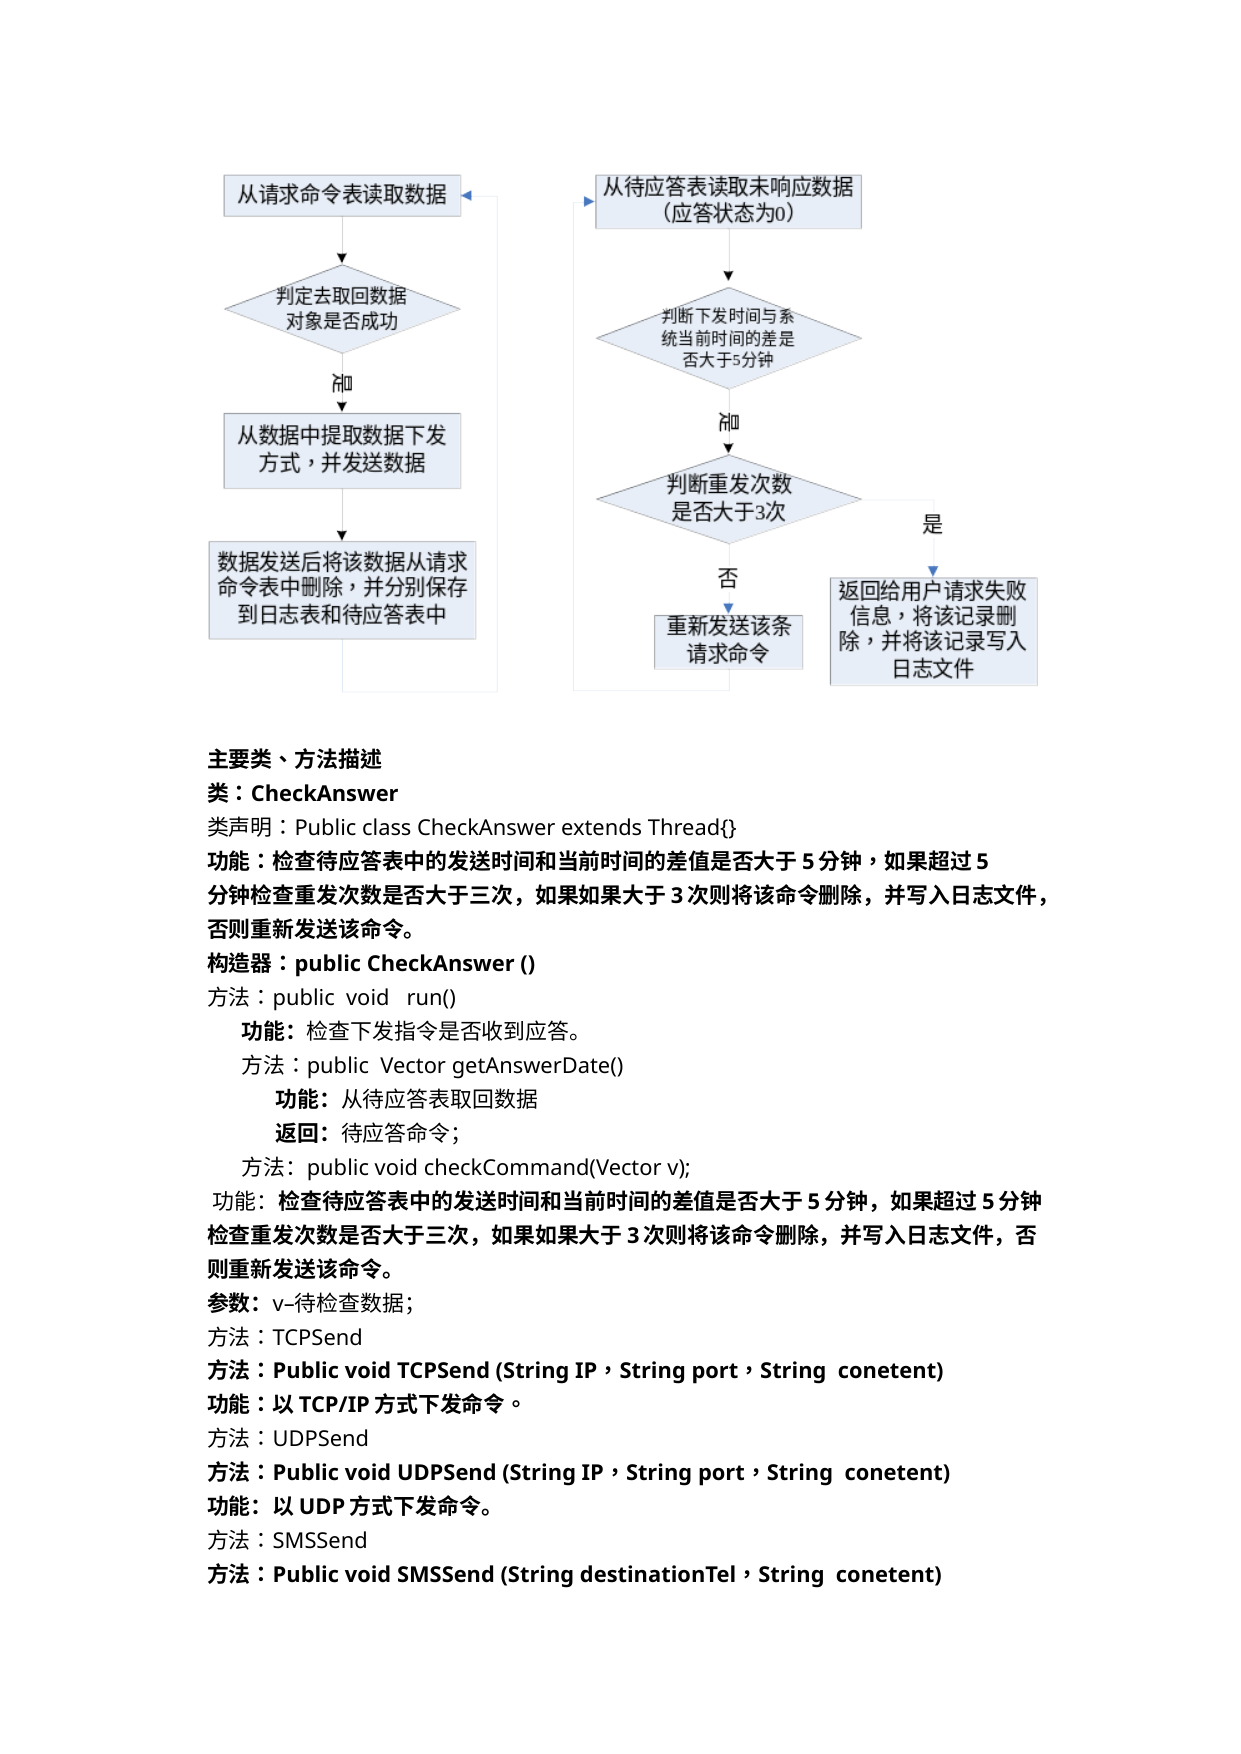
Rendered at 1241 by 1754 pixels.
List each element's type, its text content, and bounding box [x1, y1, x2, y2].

text 构造器：public CheckAnswer () [207, 945, 1053, 979]
text 参数：v–待检查数据； [207, 1284, 1053, 1318]
text 方法：public void checkCommand(Vector v); [207, 1149, 1053, 1183]
text 方法：Public void SMSSend (String destinationTel，String conetent) [207, 1556, 1053, 1590]
text 主要类、方法描述 [207, 741, 1053, 775]
text 类声明：Public class CheckAnswer extends Thread{} [207, 809, 1053, 843]
text 功能：从待应答表取回数据 [207, 1081, 1053, 1115]
text 方法：UDPSend [207, 1420, 1053, 1454]
text 方法：Public void TCPSend (String IP，String port，String conetent) [207, 1352, 1053, 1386]
text 方法：TCPSend [207, 1318, 1053, 1352]
text 功能：以UDP方式下发命令。 [207, 1488, 1053, 1522]
text 方法：public void run() [207, 979, 1053, 1013]
text 功能：检查下发指令是否收到应答。 [207, 1013, 1053, 1047]
text 方法：Public void UDPSend (String IP，String port，String conetent) [207, 1454, 1053, 1488]
text 功能：检查待应答表中的发送时间和当前时间的差值是否大于5分钟，如果超过5分钟检查重发次数是否大于三次，如果如果大于3次则将该命令删除，并写入日志文件，否则重新发送该命令。 [207, 1183, 1053, 1284]
text 方法：SMSSend [207, 1522, 1053, 1556]
text 类：CheckAnswer [207, 775, 1053, 809]
text 返回：待应答命令； [207, 1115, 1053, 1149]
text 分钟检查重发次数是否大于三次，如果如果大于3次则将该命令删除，并写入日志文件，否则重新发送该命令。 [207, 877, 1053, 945]
text 功能：以TCP/IP方式下发命令。 [207, 1386, 1053, 1420]
text 方法：public Vector getAnswerDate() [207, 1047, 1053, 1081]
text 功能：检查待应答表中的发送时间和当前时间的差值是否大于5分钟，如果超过5 [207, 843, 1053, 877]
